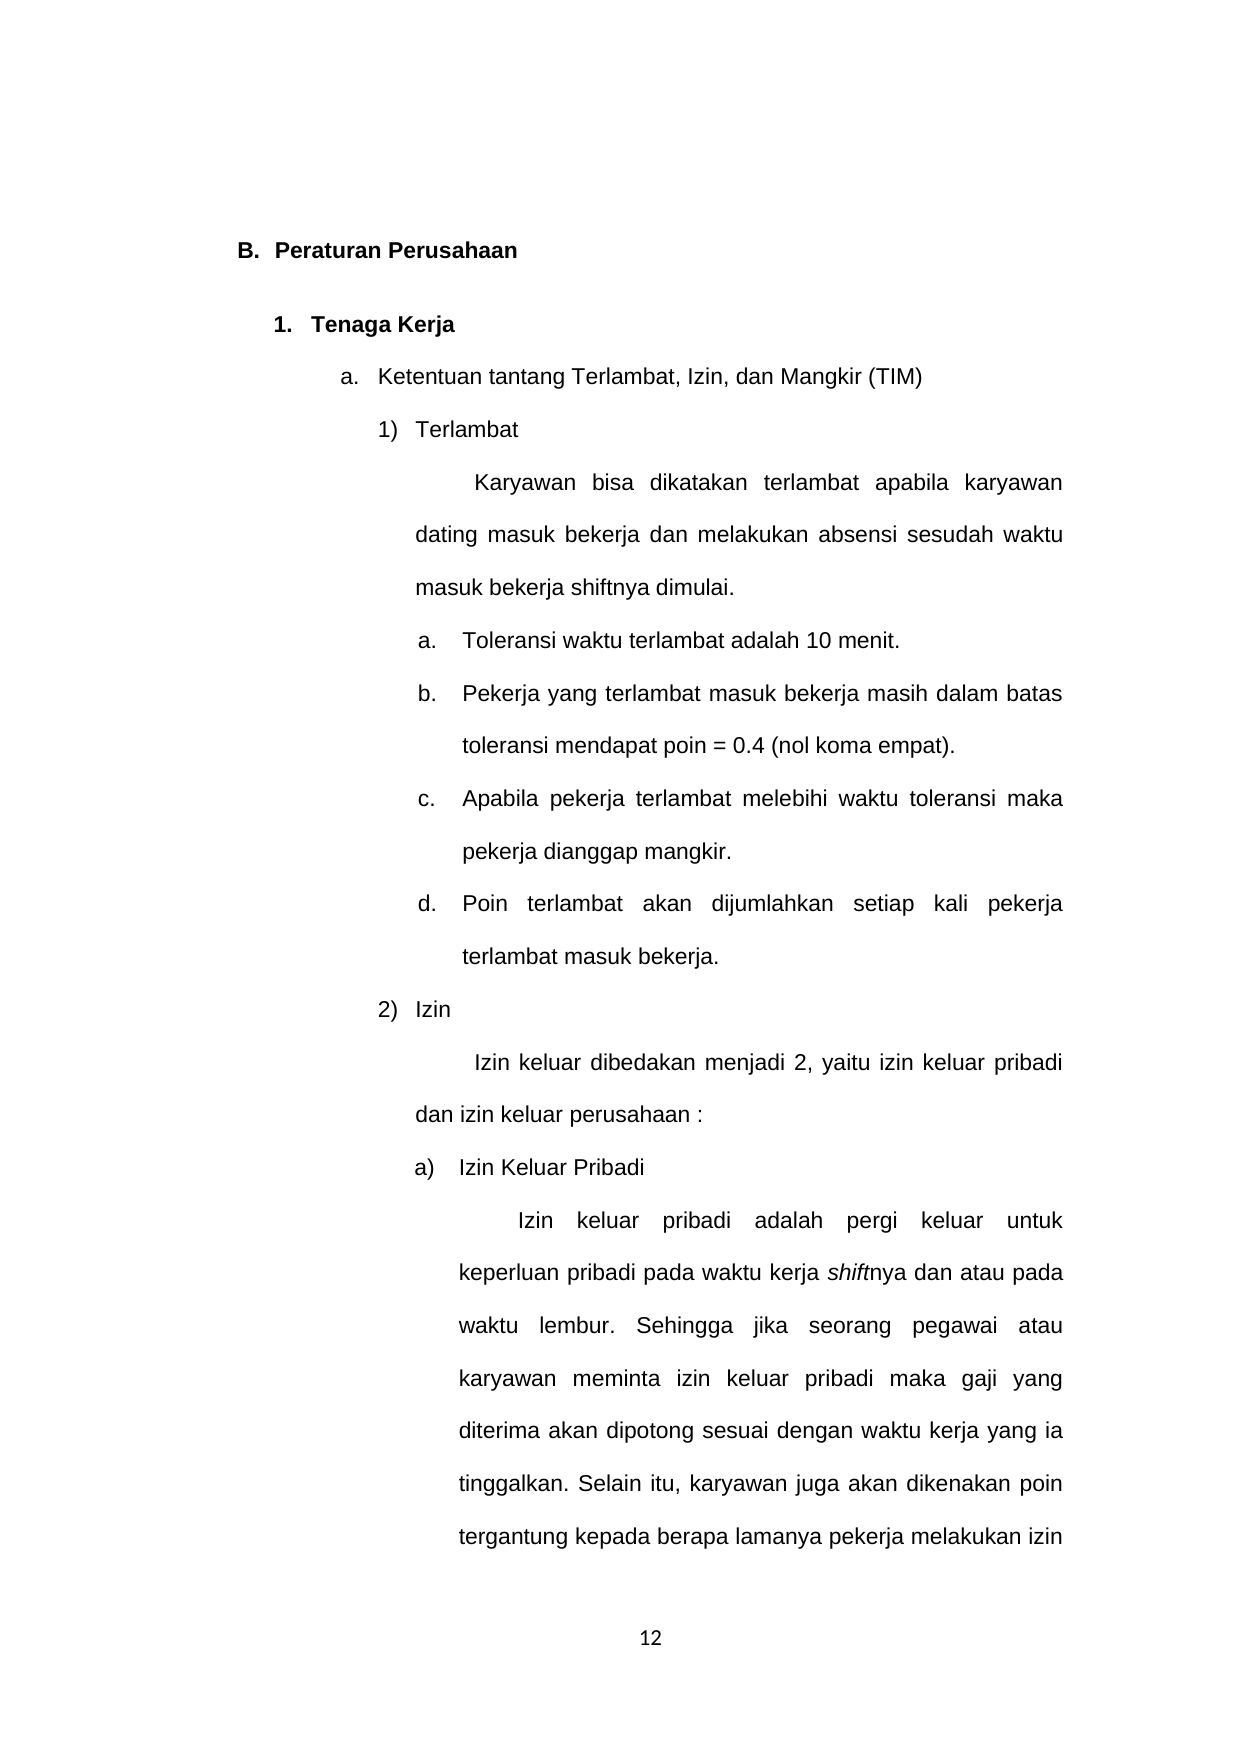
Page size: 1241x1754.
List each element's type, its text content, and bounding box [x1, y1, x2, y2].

subtitle Peraturan Perusahaan [237, 237, 1063, 263]
list Terlambat [378, 416, 1063, 442]
list Toleransi waktu terlambat adalah 10 menit. [418, 627, 1063, 653]
list Poin terlambat akan dijumlahkan setiap kali pekerja terlambat masuk bekerja. [418, 890, 1063, 969]
list Pekerja yang terlambat masuk bekerja masih dalam batas toleransi mendapat poin = 0.4 (nol koma empat). [418, 679, 1063, 758]
text Karyawan bisa dikatakan terlambat apabila karyawan dating masuk bekerja dan melakukan absensi sesudah waktu masuk bekerja shiftnya dimulai. [415, 469, 1063, 600]
list Izin Keluar Pribadi [414, 1154, 1063, 1180]
subtitle Tenaga Kerja [273, 311, 1063, 337]
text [458, 1207, 1063, 1549]
list Apabila pekerja terlambat melebihi waktu toleransi maka pekerja dianggap mangkir. [418, 785, 1063, 864]
text Izin keluar dibedakan menjadi 2, yaitu izin keluar pribadi dan izin keluar perusahaan : [415, 1048, 1063, 1127]
list Izin [378, 996, 1063, 1022]
list Ketentuan tantang Terlambat, Izin, dan Mangkir (TIM) [340, 363, 1063, 389]
